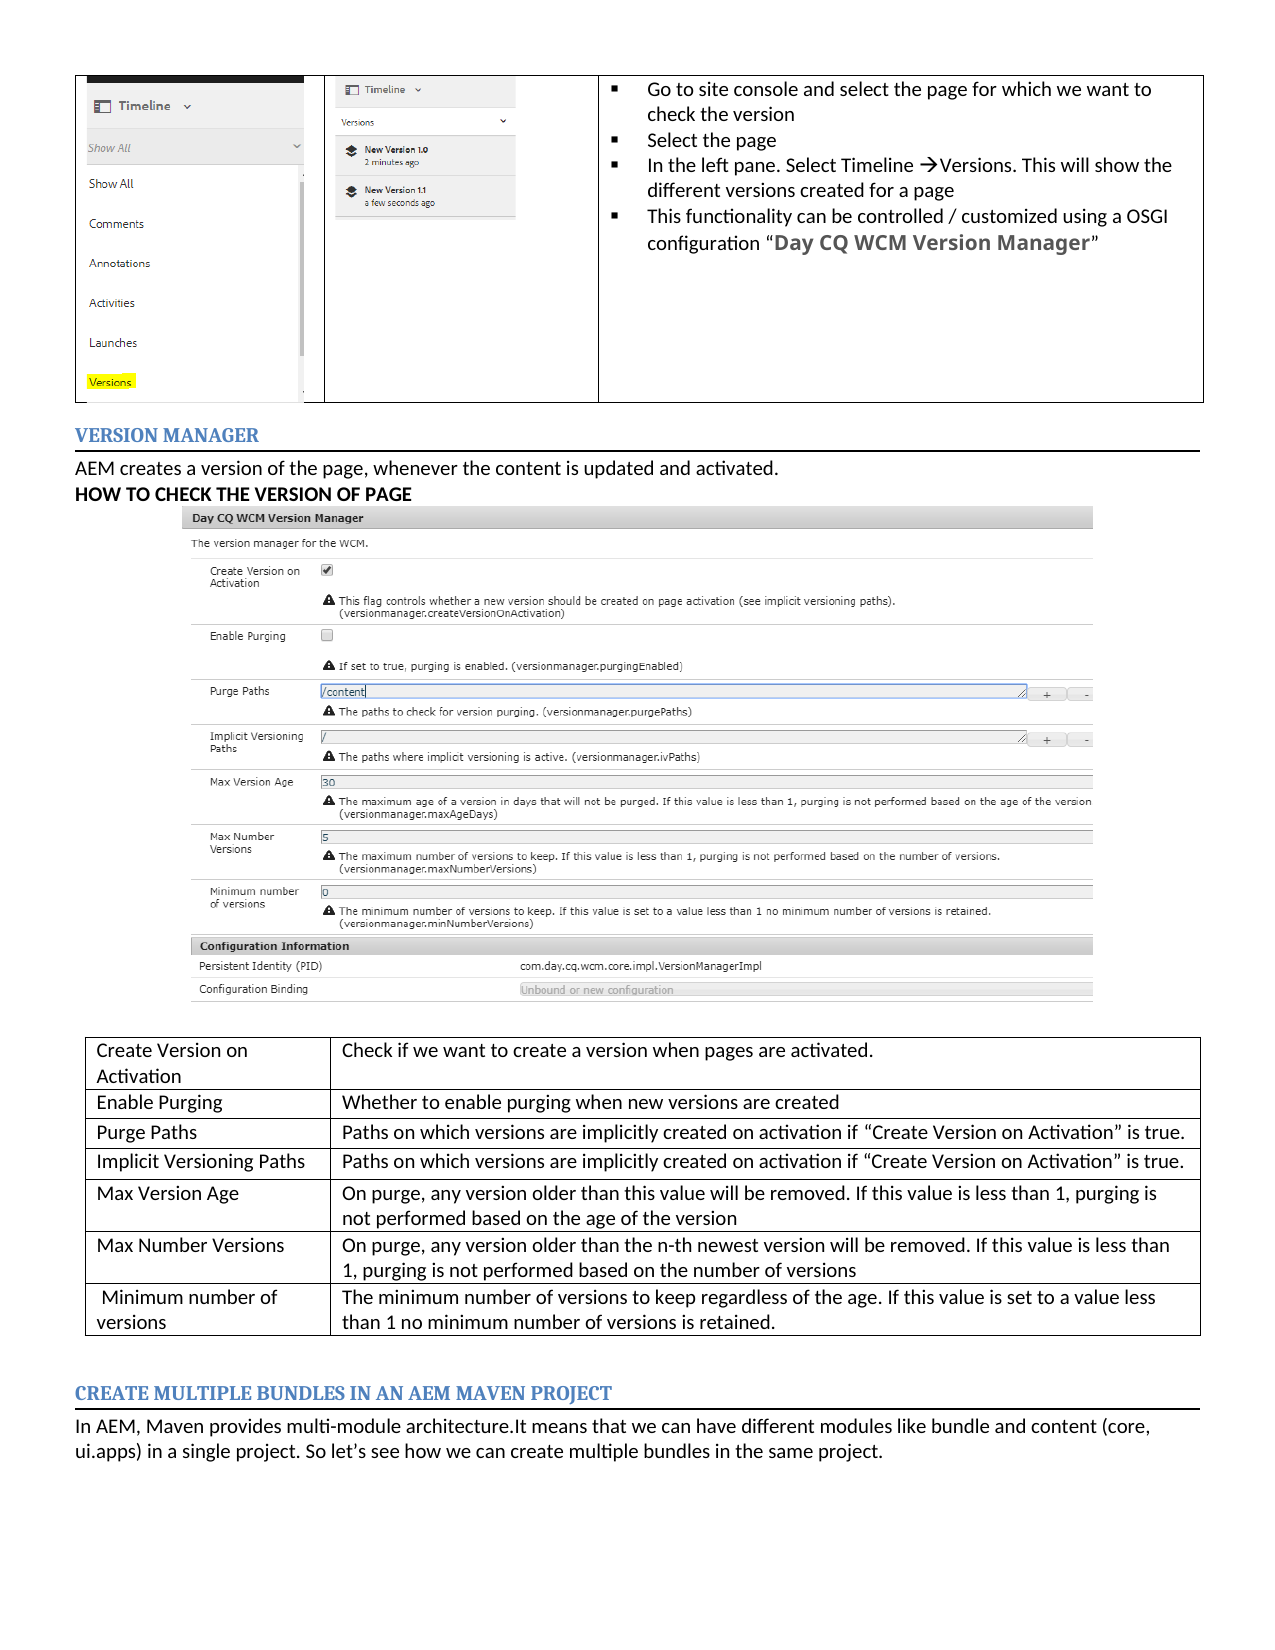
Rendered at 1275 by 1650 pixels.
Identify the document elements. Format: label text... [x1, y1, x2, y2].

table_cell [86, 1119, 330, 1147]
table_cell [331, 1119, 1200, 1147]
picture [86, 76, 304, 403]
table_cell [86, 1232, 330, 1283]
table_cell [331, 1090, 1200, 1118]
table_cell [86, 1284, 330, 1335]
text In AEM, Maven provides multi-module architecture.It means that we can have different modules like bundle and content (core, ui.apps) in a single project. So let’s see how we can create multiple bundles in the same project. [75, 1413, 1200, 1464]
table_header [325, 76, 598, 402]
subtitle CREATE MULTIPLE BUNDLES IN AN AEM MAVEN PROJECT [75, 1382, 1200, 1408]
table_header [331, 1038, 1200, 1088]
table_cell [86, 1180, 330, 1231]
text HOW TO CHECK THE VERSION OF PAGE [75, 481, 1200, 506]
subtitle VERSION MANAGER [75, 424, 1200, 450]
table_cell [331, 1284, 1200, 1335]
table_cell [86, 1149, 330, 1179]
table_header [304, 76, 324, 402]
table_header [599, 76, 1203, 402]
picture [182, 506, 1093, 1012]
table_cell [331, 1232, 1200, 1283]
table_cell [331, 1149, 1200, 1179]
text AEM creates a version of the page, whenever the content is updated and activated. [75, 455, 1200, 481]
picture [335, 76, 516, 220]
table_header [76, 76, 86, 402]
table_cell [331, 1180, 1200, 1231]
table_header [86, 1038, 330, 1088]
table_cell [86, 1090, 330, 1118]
